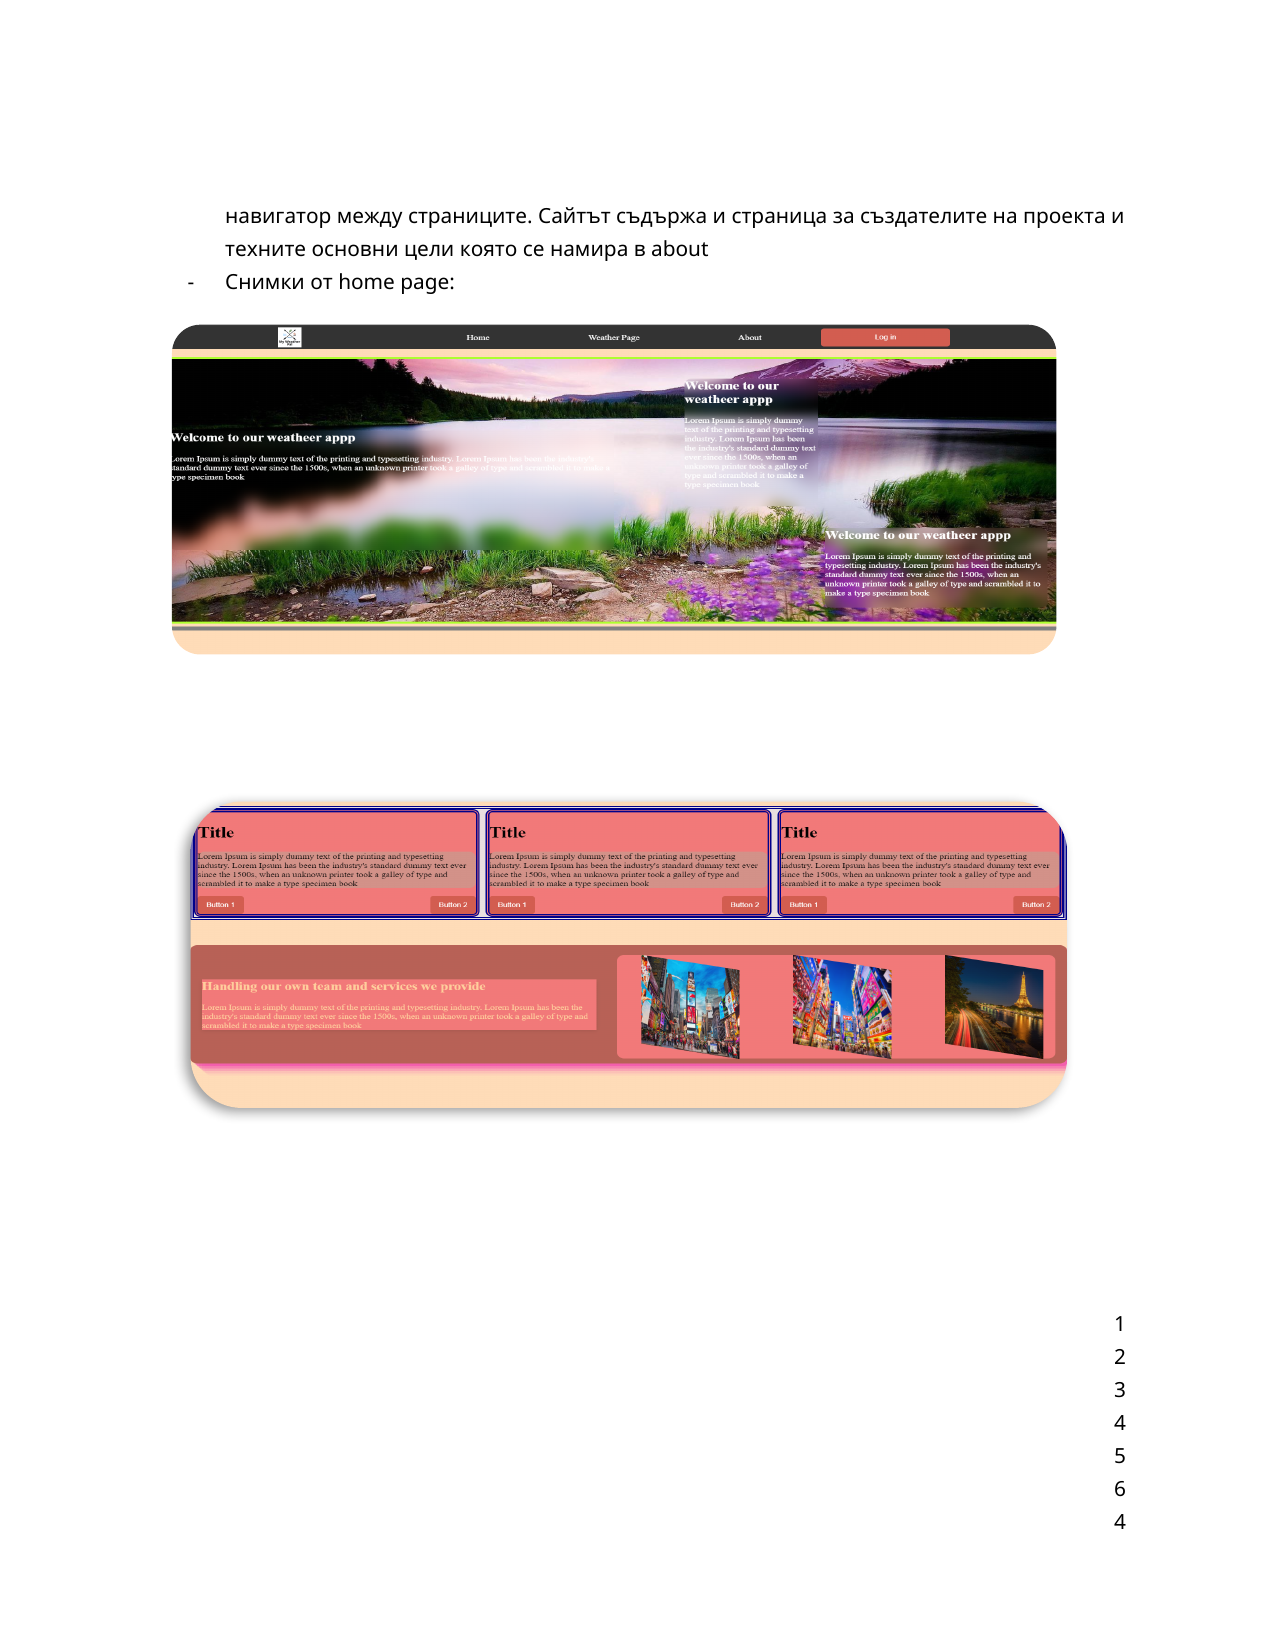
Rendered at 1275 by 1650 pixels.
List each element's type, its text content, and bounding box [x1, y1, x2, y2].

list Снимки от home page: [187, 267, 1125, 295]
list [187, 201, 1125, 262]
